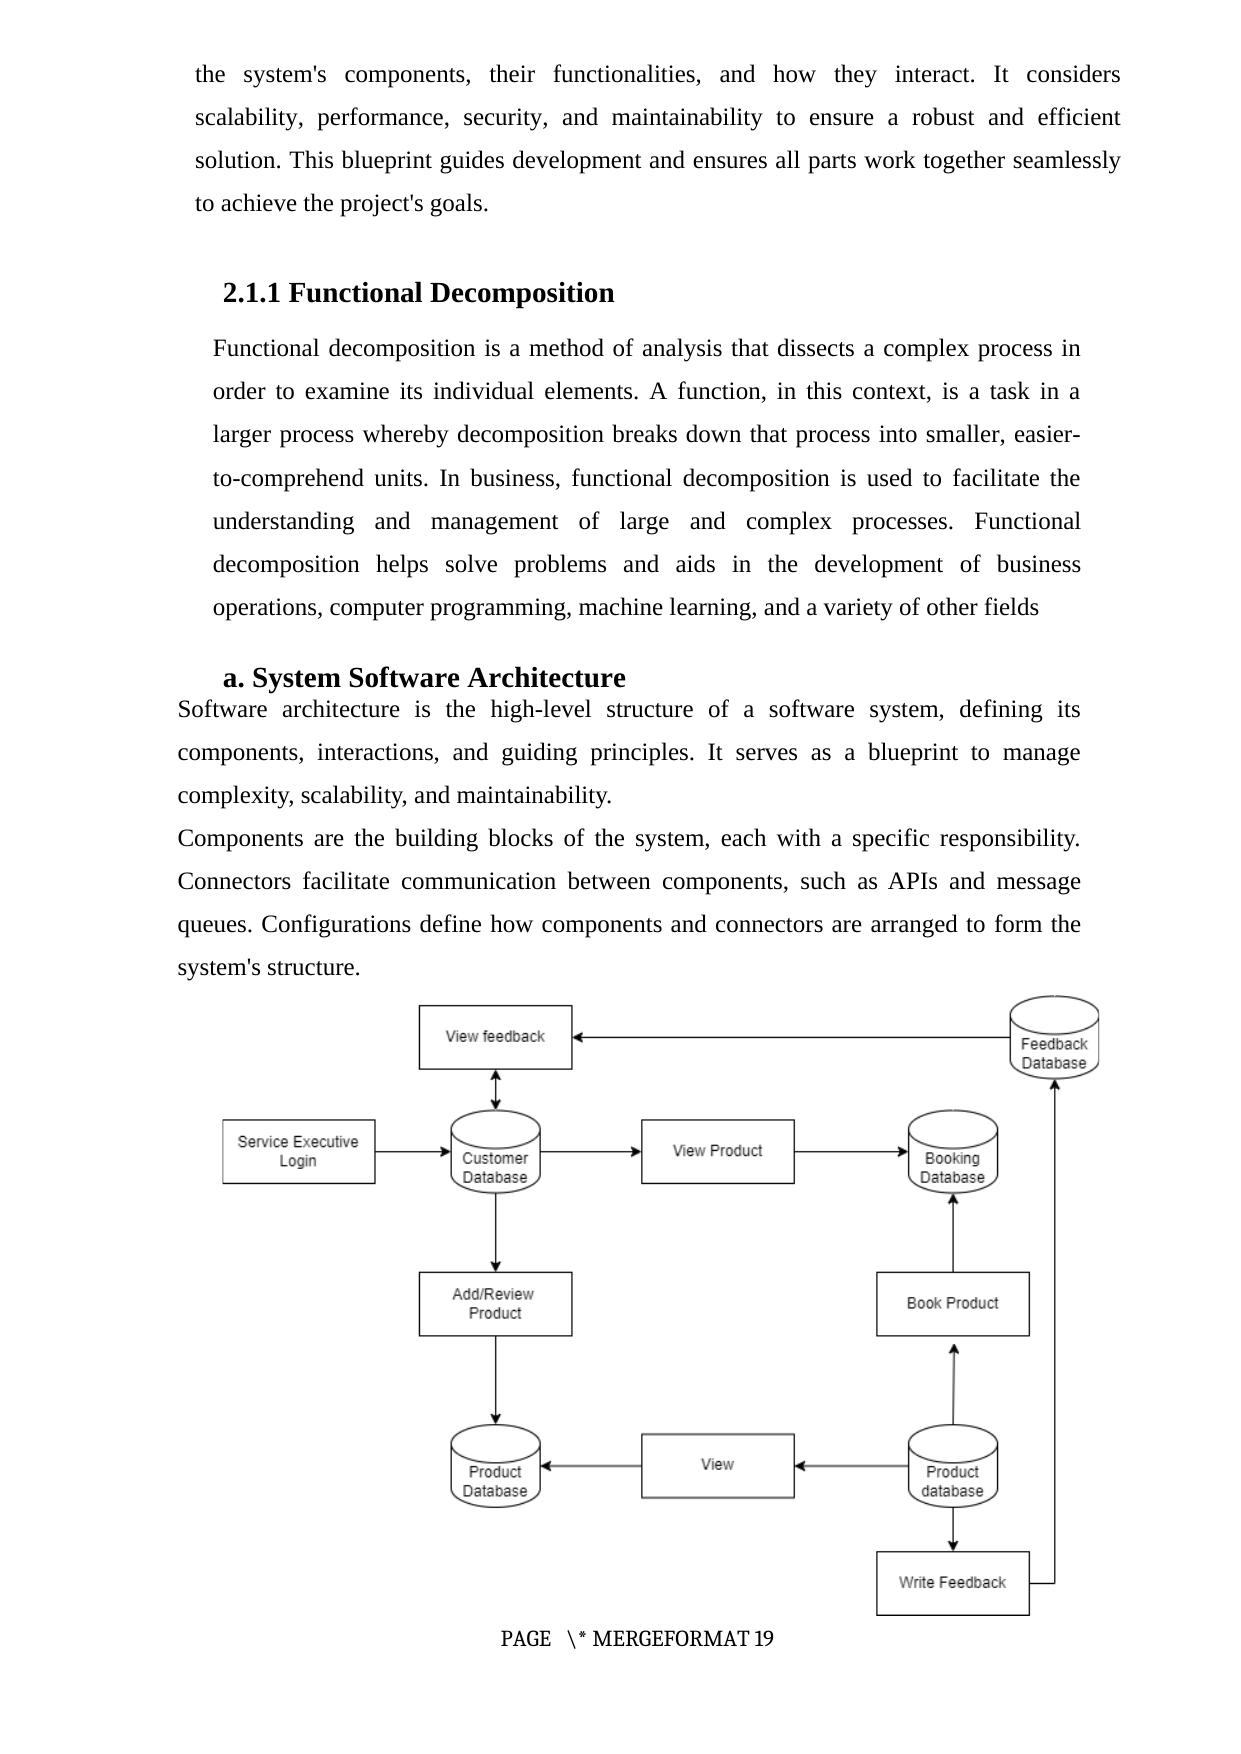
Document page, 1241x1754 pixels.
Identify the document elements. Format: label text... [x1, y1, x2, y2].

text Software architecture is the high-level structure of a software system, defining its components, interactions, and guiding principles. It serves as a blueprint to manage complexity, scalability, and maintainability. [177, 694, 1082, 809]
picture [222, 995, 1100, 1616]
text 2.1.1 Functional Decomposition [223, 275, 1082, 308]
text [195, 59, 1122, 217]
text Components are the building blocks of the system, each with a specific responsibility. Connectors facilitate communication between components, such as APIs and message queues. Configurations define how components and connectors are arranged to form the system's structure. [177, 823, 1082, 981]
subtitle Functional decomposition is a method of analysis that dissects a complex process in order to examine its individual elements. A function, in this context, is a task in a larger process whereby decomposition breaks down that process into smaller, easier-to-comprehend units. In business, functional decomposition is used to facilitate the understanding and management of large and complex processes. Functional decomposition helps solve problems and aids in the development of business operations, computer programming, machine learning, and a variety of other fields [213, 333, 1082, 621]
text a. System Software Architecture [223, 660, 1082, 694]
